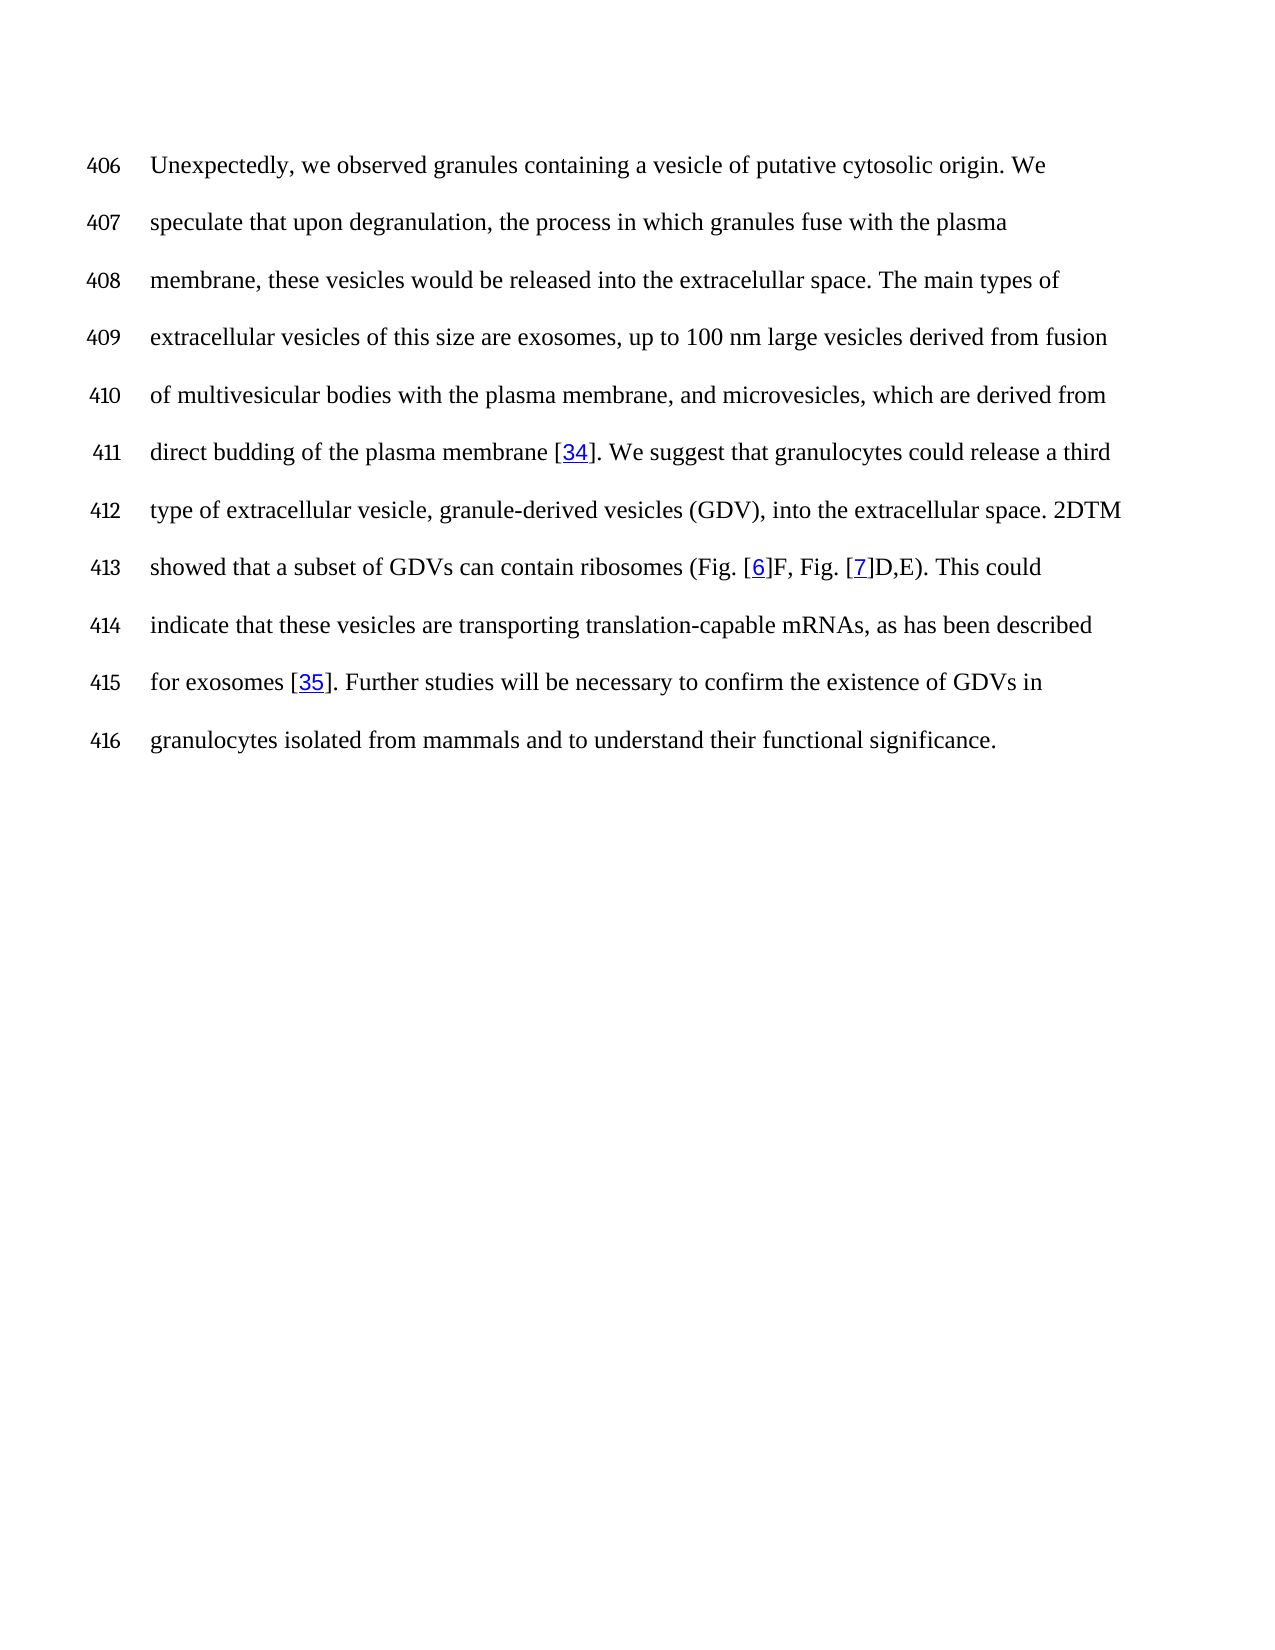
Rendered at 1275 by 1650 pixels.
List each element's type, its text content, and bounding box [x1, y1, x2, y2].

text Unexpectedly, we observed granules containing a vesicle of putative cytosolic origin. We speculate that upon degranulation, the process in which granules fuse with the plasma membrane, these vesicles would be released into the extracelullar space. The main types of extracellular vesicles of this size are exosomes, up to 100 nm large vesicles derived from fusion of multivesicular bodies with the plasma membrane, and microvesicles, which are derived from direct budding of the plasma membrane [34]. We suggest that granulocytes could release a third type of extracellular vesicle, granule-derived vesicles (GDV), into the extracellular space. 2DTM showed that a subset of GDVs can contain ribosomes (Fig. [6]F, Fig. [7]D,E). This could indicate that these vesicles are transporting translation-capable mRNAs, as has been described for exosomes [35]. Further studies will be necessary to confirm the existence of GDVs in granulocytes isolated from mammals and to understand their functional significance. [150, 150, 1125, 754]
